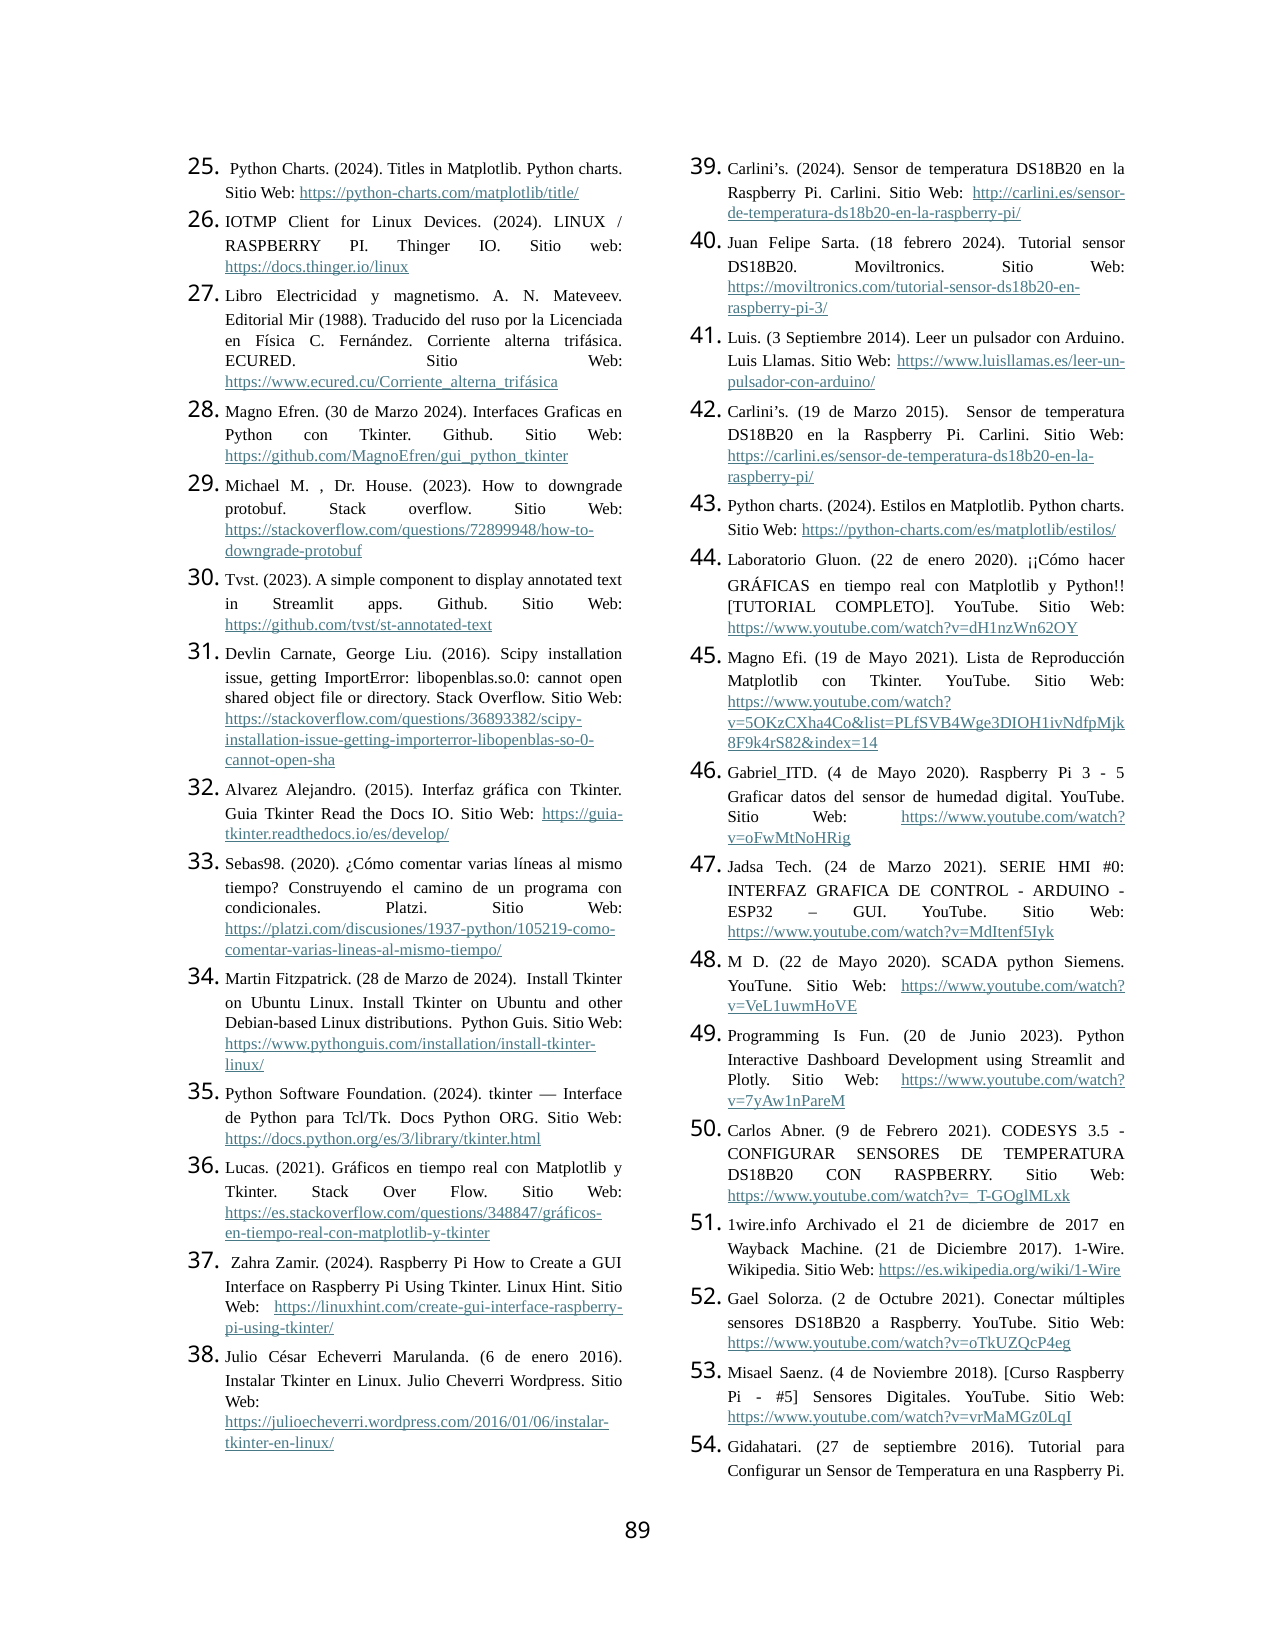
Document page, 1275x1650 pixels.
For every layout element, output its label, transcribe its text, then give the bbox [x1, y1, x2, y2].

list Sebas98. (2020). ¿Cómo comentar varias líneas al mismo tiempo? Construyendo el camino de un programa con condicionales. Platzi. Sitio Web: https://platzi.com/discusiones/1937-python/105219-como-comentar-varias-lineas-al-mismo-tiempo/ [187, 845, 623, 958]
list Juan Felipe Sarta. (18 febrero 2024). Tutorial sensor DS18B20. Moviltronics. Sitio Web: https://moviltronics.com/tutorial-sensor-ds18b20-en-raspberry-pi-3/ [690, 224, 1125, 317]
list Python Software Foundation. (2024). tkinter — Interface de Python para Tcl/Tk. Docs Python ORG. Sitio Web: https://docs.python.org/es/3/library/tkinter.html [187, 1075, 623, 1148]
list Carlini’s. (2024). Sensor de temperatura DS18B20 en la Raspberry Pi. Carlini. Sitio Web: http://carlini.es/sensor-de-temperatura-ds18b20-en-la-raspberry-pi/ [690, 150, 1125, 222]
list Gael Solorza. (2 de Octubre 2021). Conectar múltiples sensores DS18B20 a Raspberry. YouTube. Sitio Web: https://www.youtube.com/watch?v=oTkUZQcP4eg [690, 1280, 1125, 1352]
list Python charts. (2024). Estilos en Matplotlib. Python charts. Sitio Web: https://python-charts.com/es/matplotlib/estilos/ [690, 487, 1125, 539]
list M D. (22 de Mayo 2020). SCADA python Siemens. YouTune. Sitio Web: https://www.youtube.com/watch?v=VeL1uwmHoVE [690, 943, 1125, 1015]
list Programming Is Fun. (20 de Junio 2023). Python Interactive Dashboard Development using Streamlit and Plotly. Sitio Web: https://www.youtube.com/watch?v=7yAw1nPareM [690, 1017, 1125, 1110]
list Jadsa Tech. (24 de Marzo 2021). SERIE HMI #0: INTERFAZ GRAFICA DE CONTROL - ARDUINO - ESP32 – GUI. YouTube. Sitio Web: https://www.youtube.com/watch?v=MdItenf5Iyk [690, 848, 1125, 941]
list Zahra Zamir. (2024). Raspberry Pi How to Create a GUI Interface on Raspberry Pi Using Tkinter. Linux Hint. Sitio Web: https://linuxhint.com/create-gui-interface-raspberry-pi-using-tkinter/ [187, 1244, 623, 1337]
list Alvarez Alejandro. (2015). Interfaz gráfica con Tkinter. Guia Tkinter Read the Docs IO. Sitio Web: https://guia-tkinter.readthedocs.io/es/develop/ [187, 771, 623, 843]
list Devlin Carnate, George Liu. (2016). Scipy installation issue, getting ImportError: libopenblas.so.0: cannot open shared object file or directory. Stack Overflow. Sitio Web: https://stackoverflow.com/questions/36893382/scipy-installation-issue-getting-importerror-libopenblas-so-0-cannot-open-sha [187, 635, 623, 769]
list Luis. (3 Septiembre 2014). Leer un pulsador con Arduino. Luis Llamas. Sitio Web: https://www.luisllamas.es/leer-un-pulsador-con-arduino/ [690, 318, 1125, 391]
list Lucas. (2021). Gráficos en tiempo real con Matplotlib y Tkinter. Stack Over Flow. Sitio Web: https://es.stackoverflow.com/questions/348847/gráficos-en-tiempo-real-con-matplotlib-y-tkinter [187, 1149, 623, 1242]
list Michael M. , Dr. House. (2023). How to downgrade protobuf. Stack overflow. Sitio Web: https://stackoverflow.com/questions/72899948/how-to-downgrade-protobuf [187, 466, 623, 559]
list Julio César Echeverri Marulanda. (6 de enero 2016). Instalar Tkinter en Linux. Julio Cheverri Wordpress. Sitio Web: https://julioecheverri.wordpress.com/2016/01/06/instalar-tkinter-en-linux/ [187, 1338, 623, 1452]
list Misael Saenz. (4 de Noviembre 2018). [Curso Raspberry Pi - #5] Sensores Digitales. YouTube. Sitio Web: https://www.youtube.com/watch?v=vrMaMGz0LqI [690, 1354, 1125, 1426]
list IOTMP Client for Linux Devices. (2024). LINUX / RASPBERRY PI. Thinger IO. Sitio web: https://docs.thinger.io/linux [187, 203, 623, 276]
list Laboratorio Gluon. (22 de enero 2020). ¡¡Cómo hacer GRÁFICAS en tiempo real con Matplotlib y Python!! [TUTORIAL COMPLETO]. YouTube. Sitio Web: https://www.youtube.com/watch?v=dH1nzWn62OY [690, 540, 1125, 637]
list Libro Electricidad y magnetismo. A. N. Mateveev. Editorial Mir (1988). Traducido del ruso por la Licenciada en Física C. Fernández. Corriente alterna trifásica. ECURED. Sitio Web: https://www.ecured.cu/Corriente_alterna_trifásica [187, 277, 623, 391]
list Gabriel_ITD. (4 de Mayo 2020). Raspberry Pi 3 - 5 Graficar datos del sensor de humedad digital. YouTube. Sitio Web: https://www.youtube.com/watch?v=oFwMtNoHRig [690, 754, 1125, 847]
list Carlos Abner. (9 de Febrero 2021). CODESYS 3.5 - CONFIGURAR SENSORES DE TEMPERATURA DS18B20 CON RASPBERRY. Sitio Web: https://www.youtube.com/watch?v=_T-GOglMLxk [690, 1111, 1125, 1204]
list Python Charts. (2024). Titles in Matplotlib. Python charts. Sitio Web: https://python-charts.com/matplotlib/title/ [187, 150, 623, 202]
list Carlini’s. (19 de Marzo 2015). Sensor de temperatura DS18B20 en la Raspberry Pi. Carlini. Sitio Web: https://carlini.es/sensor-de-temperatura-ds18b20-en-la-raspberry-pi/ [690, 392, 1125, 486]
list Martin Fitzpatrick. (28 de Marzo de 2024). Install Tkinter on Ubuntu Linux. Install Tkinter on Ubuntu and other Debian-based Linux distributions. Python Guis. Sitio Web: https://www.pythonguis.com/installation/install-tkinter-linux/ [187, 960, 623, 1074]
list Magno Efren. (30 de Marzo 2024). Interfaces Graficas en Python con Tkinter. Github. Sitio Web: https://github.com/MagnoEfren/gui_python_tkinter [187, 392, 623, 465]
list Magno Efi. (19 de Mayo 2021). Lista de Reproducción Matplotlib con Tkinter. YouTube. Sitio Web: https://www.youtube.com/watch?v=5OKzCXha4Co&list=PLfSVB4Wge3DIOH1ivNdfpMjk8F9k4rS82&index=14 [690, 638, 1125, 752]
list Tvst. (2023). A simple component to display annotated text in Streamlit apps. Github. Sitio Web: https://github.com/tvst/st-annotated-text [187, 561, 623, 633]
list 1wire.info Archivado el 21 de diciembre de 2017 en Wayback Machine. (21 de Diciembre 2017). 1-Wire. Wikipedia. Sitio Web: https://es.wikipedia.org/wiki/1-Wire [690, 1206, 1125, 1278]
